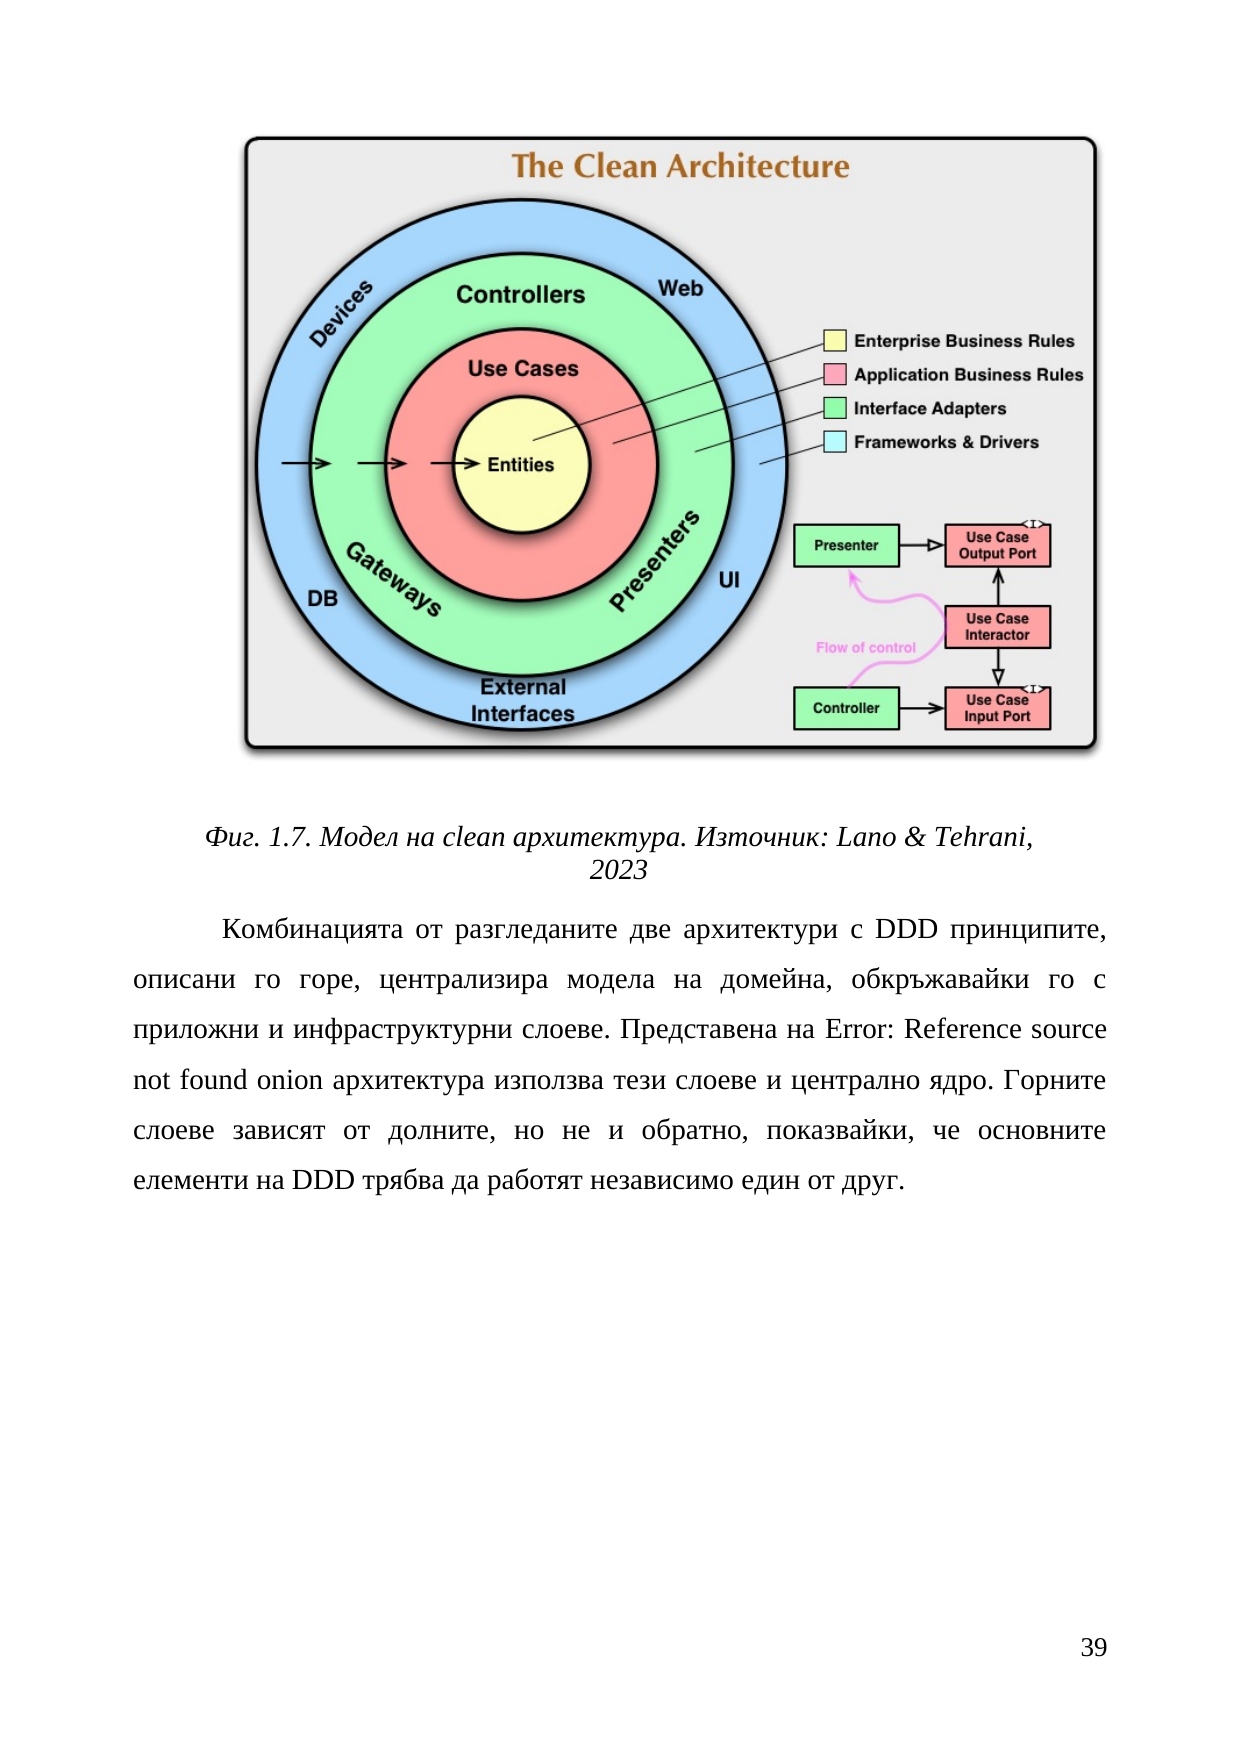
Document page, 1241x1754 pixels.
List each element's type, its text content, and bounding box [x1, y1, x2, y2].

picture [221, 118, 1119, 777]
title Фиг. 1.7. Модел на clean архитектурa. Източник: Lano & Tehrani, 2023 [192, 819, 1048, 886]
